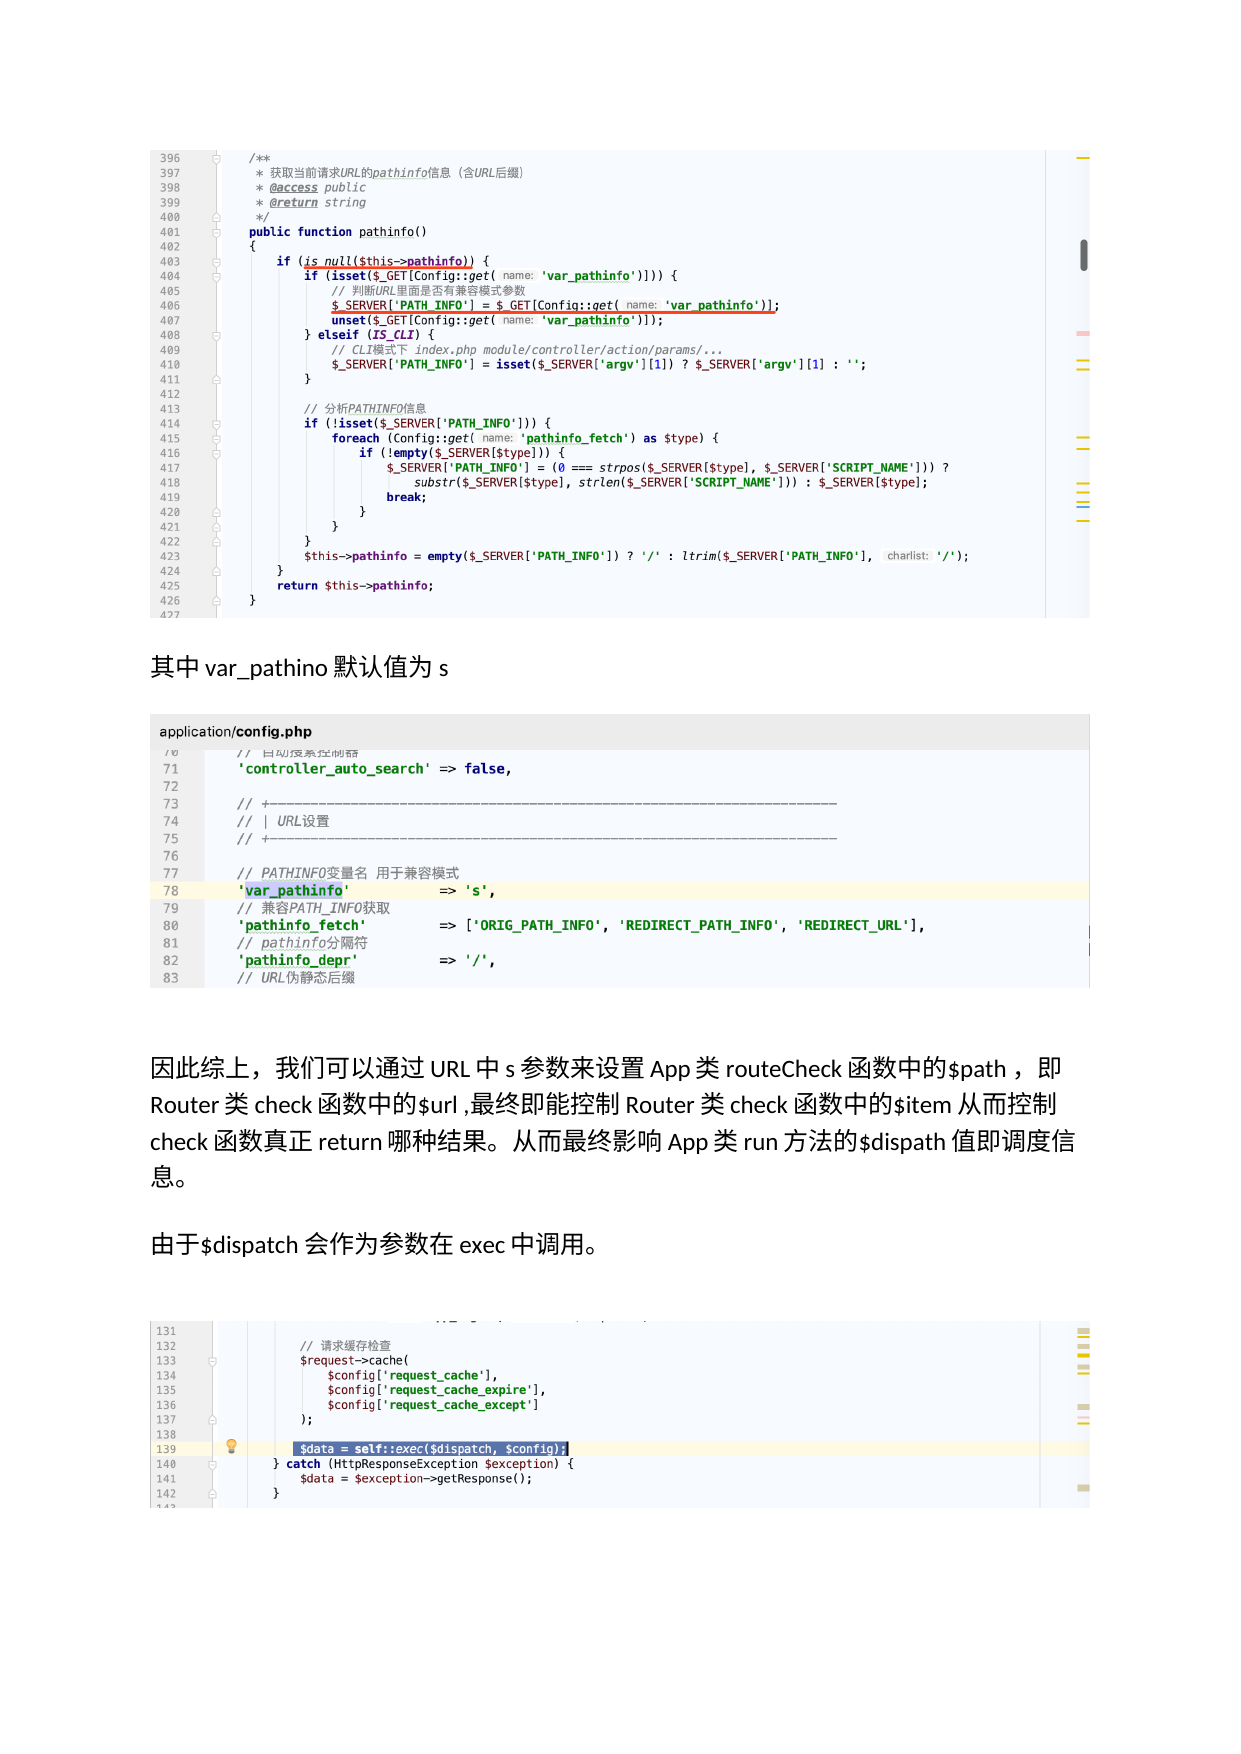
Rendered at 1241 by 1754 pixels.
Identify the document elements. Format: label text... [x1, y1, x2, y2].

text 因此综上，我们可以通过URL中s参数来设置App类routeCheck函数中的$path ，即Router类check函数中的$url ,最终即能控制 Router类check函数中的$item 从而控制check函数真正return哪种结果。从而最终影响App类run方法的$dispath值即调度信息。 [150, 1049, 1090, 1194]
text 其中var_pathino 默认值为s [150, 648, 1090, 684]
text 由于$dispatch 会作为参数在exec中调用。 [150, 1224, 1090, 1261]
picture [150, 150, 1090, 618]
picture [150, 714, 1090, 988]
picture [150, 1321, 1090, 1508]
